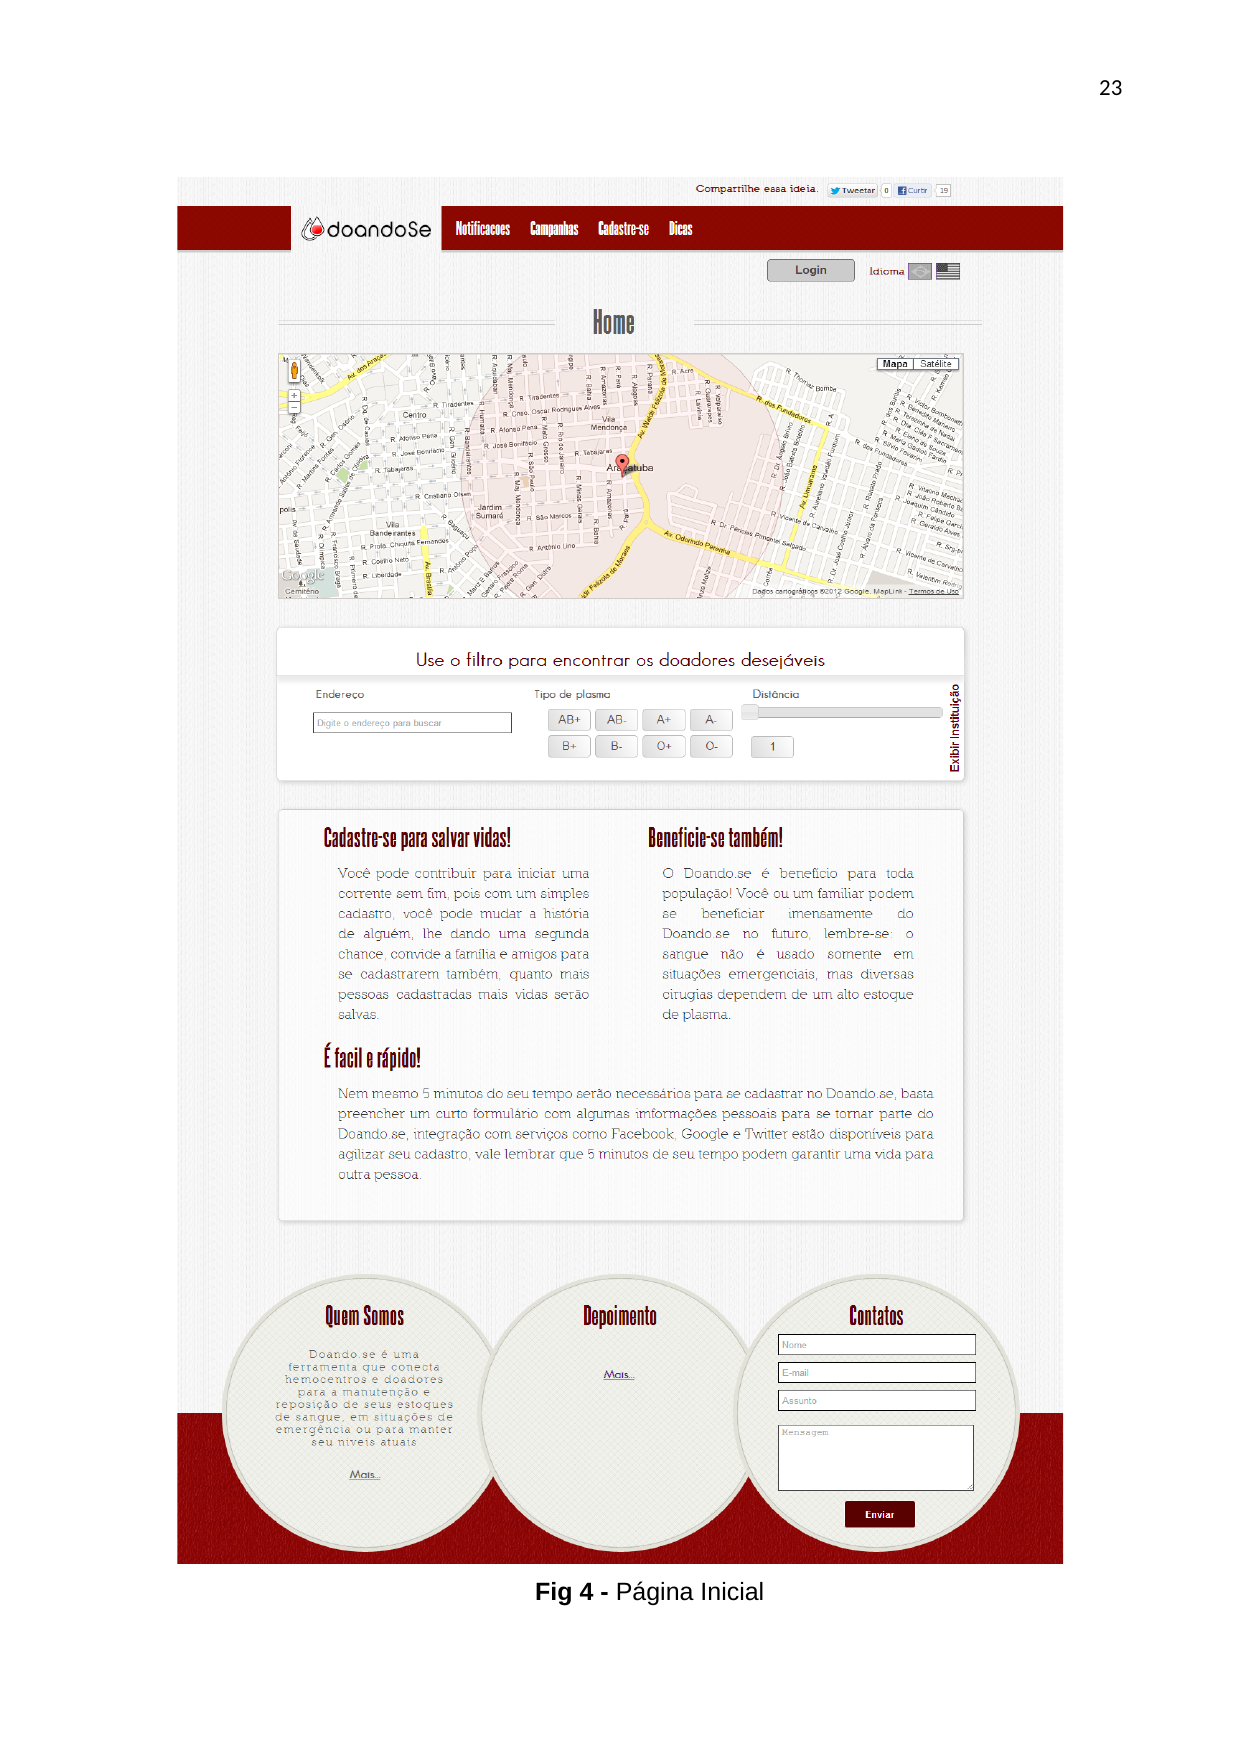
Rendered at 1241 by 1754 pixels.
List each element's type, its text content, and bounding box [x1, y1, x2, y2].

text Fig 4 - Página Inicial [177, 1577, 1122, 1606]
picture [177, 177, 1064, 1564]
